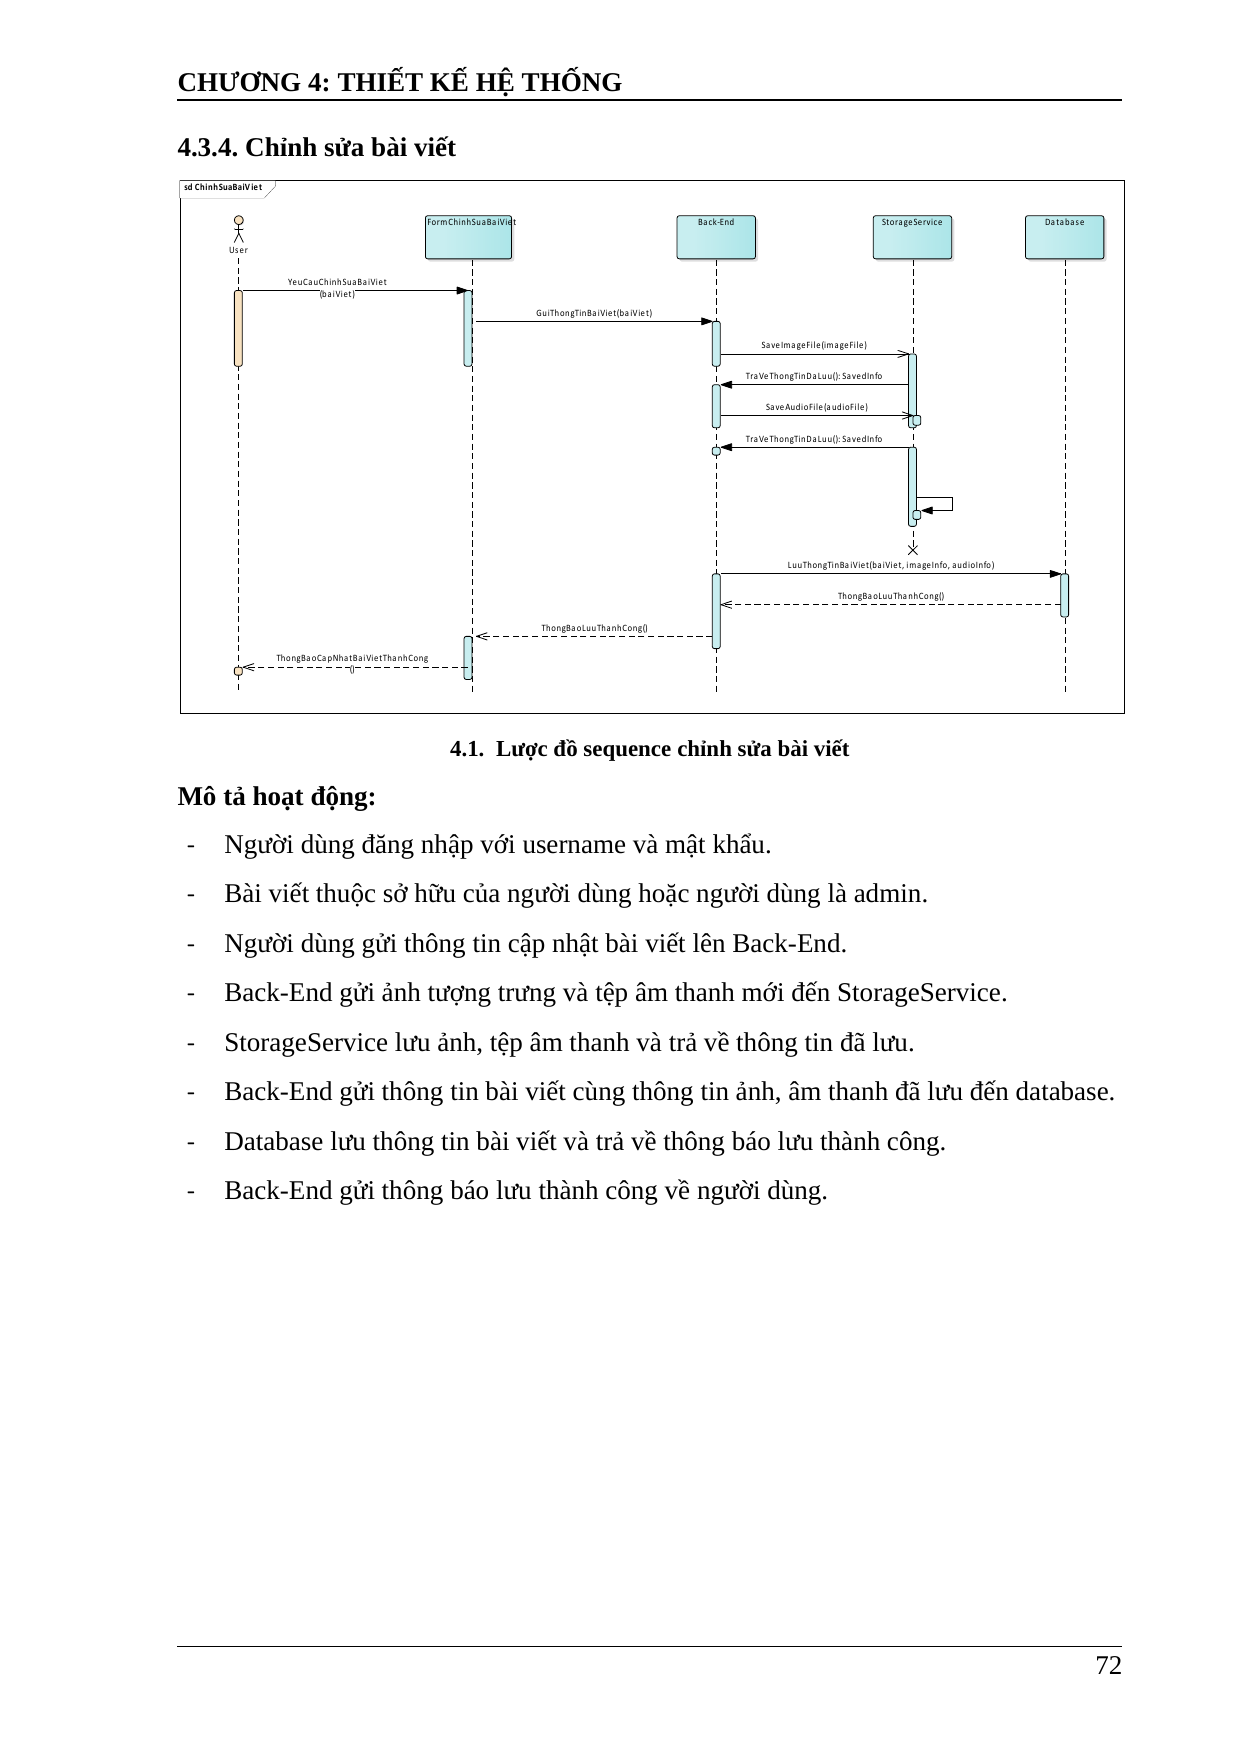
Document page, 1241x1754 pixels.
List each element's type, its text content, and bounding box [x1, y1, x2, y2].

list Database lưu thông tin bài viết và trả về thông báo lưu thành công. [187, 1124, 1122, 1157]
list Back-End gửi thông tin bài viết cùng thông tin ảnh, âm thanh đã lưu đến database. [187, 1074, 1122, 1107]
list Người dùng đăng nhập với username và mật khẩu. [187, 827, 1122, 860]
list Back-End gửi ảnh tượng trưng và tệp âm thanh mới đến StorageService. [187, 975, 1122, 1008]
list Back-End gửi thông báo lưu thành công về người dùng. [187, 1173, 1122, 1206]
text Chỉnh sửa bài viết [177, 131, 1122, 162]
list StorageService lưu ảnh, tệp âm thanh và trả về thông tin đã lưu. [187, 1025, 1122, 1058]
text Lược đồ sequence chỉnh sửa bài viết [177, 734, 1122, 761]
list Người dùng gửi thông tin cập nhật bài viết lên Back-End. [187, 926, 1122, 959]
text Mô tả hoạt động: [177, 780, 1122, 811]
list Bài viết thuộc sở hữu của người dùng hoặc người dùng là admin. [187, 876, 1122, 909]
